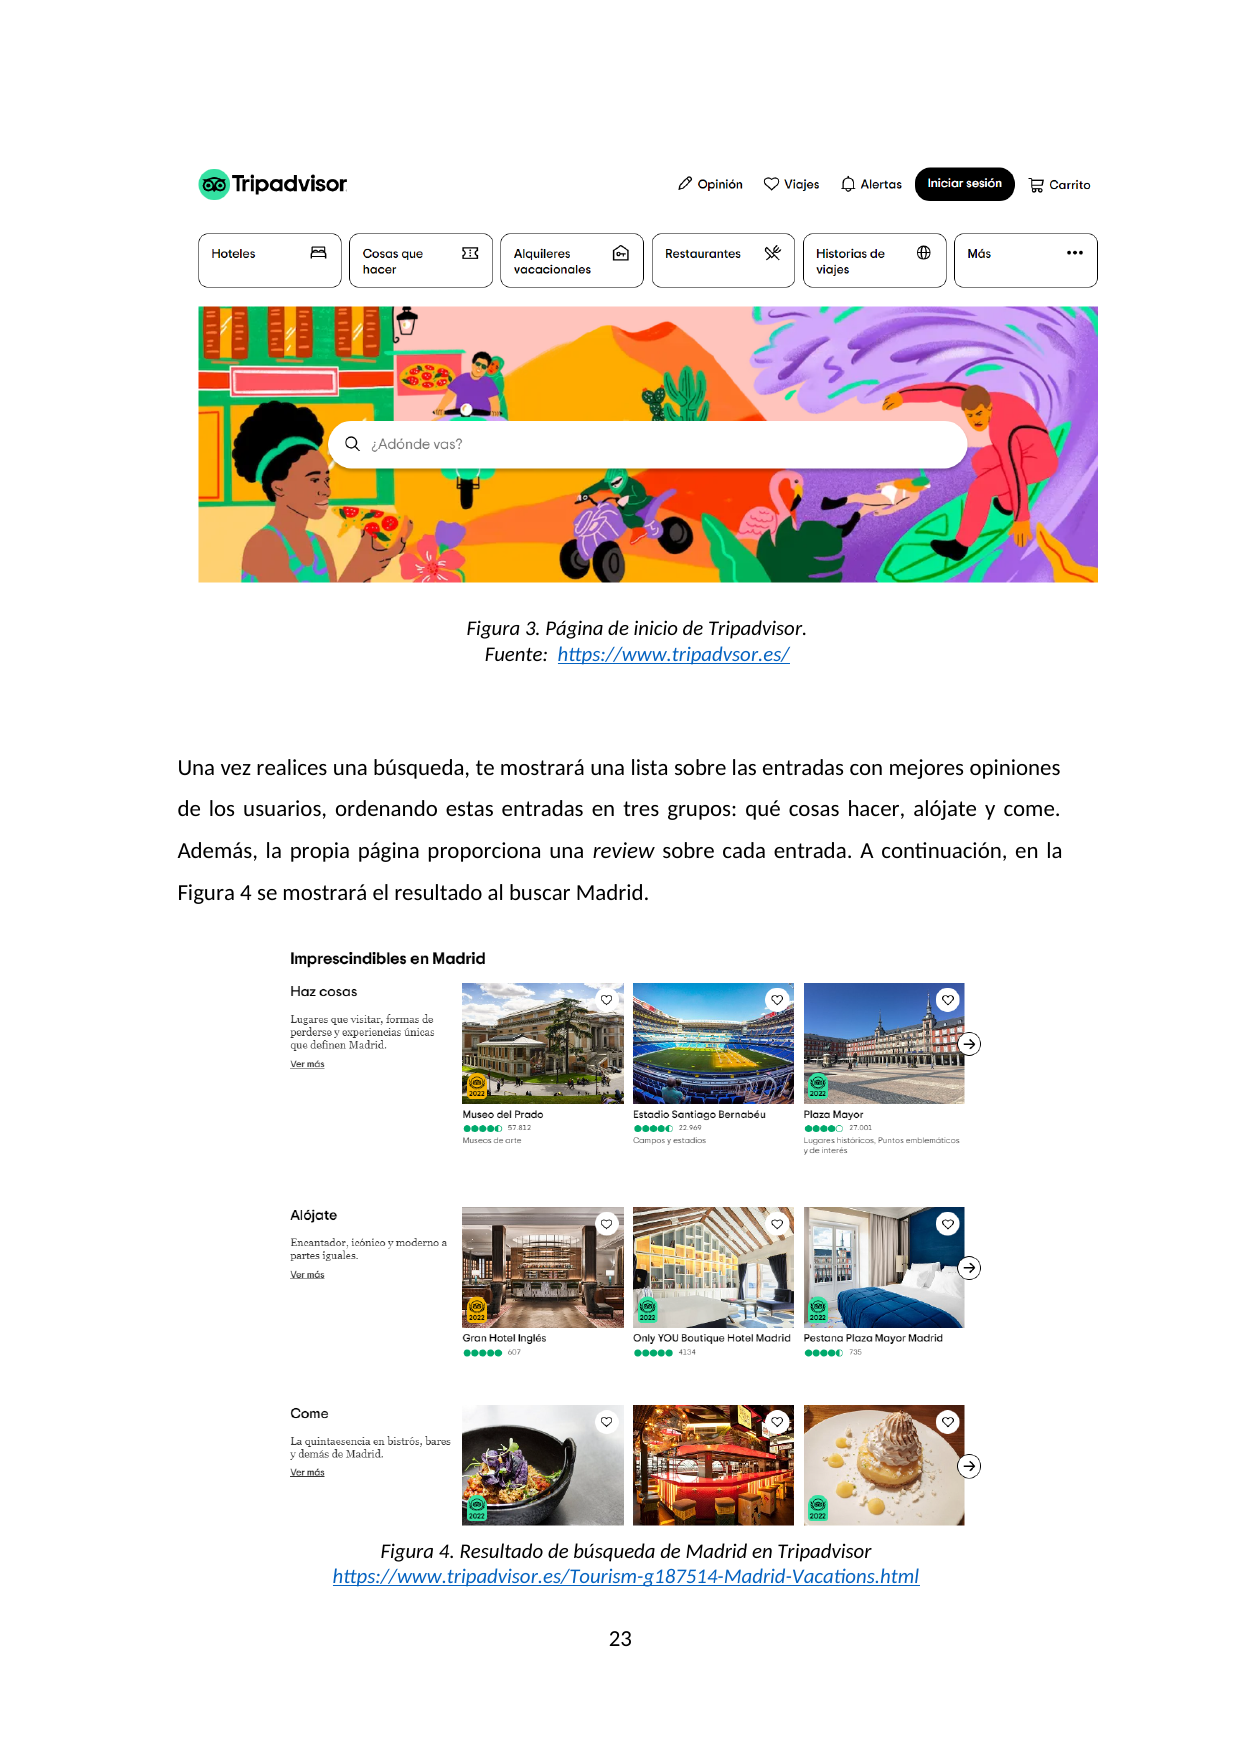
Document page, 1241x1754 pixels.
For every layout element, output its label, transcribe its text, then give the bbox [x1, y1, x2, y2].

picture [256, 935, 1023, 1526]
picture [124, 147, 1146, 604]
text Una vez realices una búsqueda, te mostrará una lista sobre las entradas con mejores opiniones de los usuarios, ordenando estas entradas en tres grupos: qué cosas hacer, alójate y come. Además, la propia página proporciona una review sobre cada entrada. A continuación, en la Figura 3 se mostrará el resultado al buscar Madrid. [177, 753, 1063, 907]
